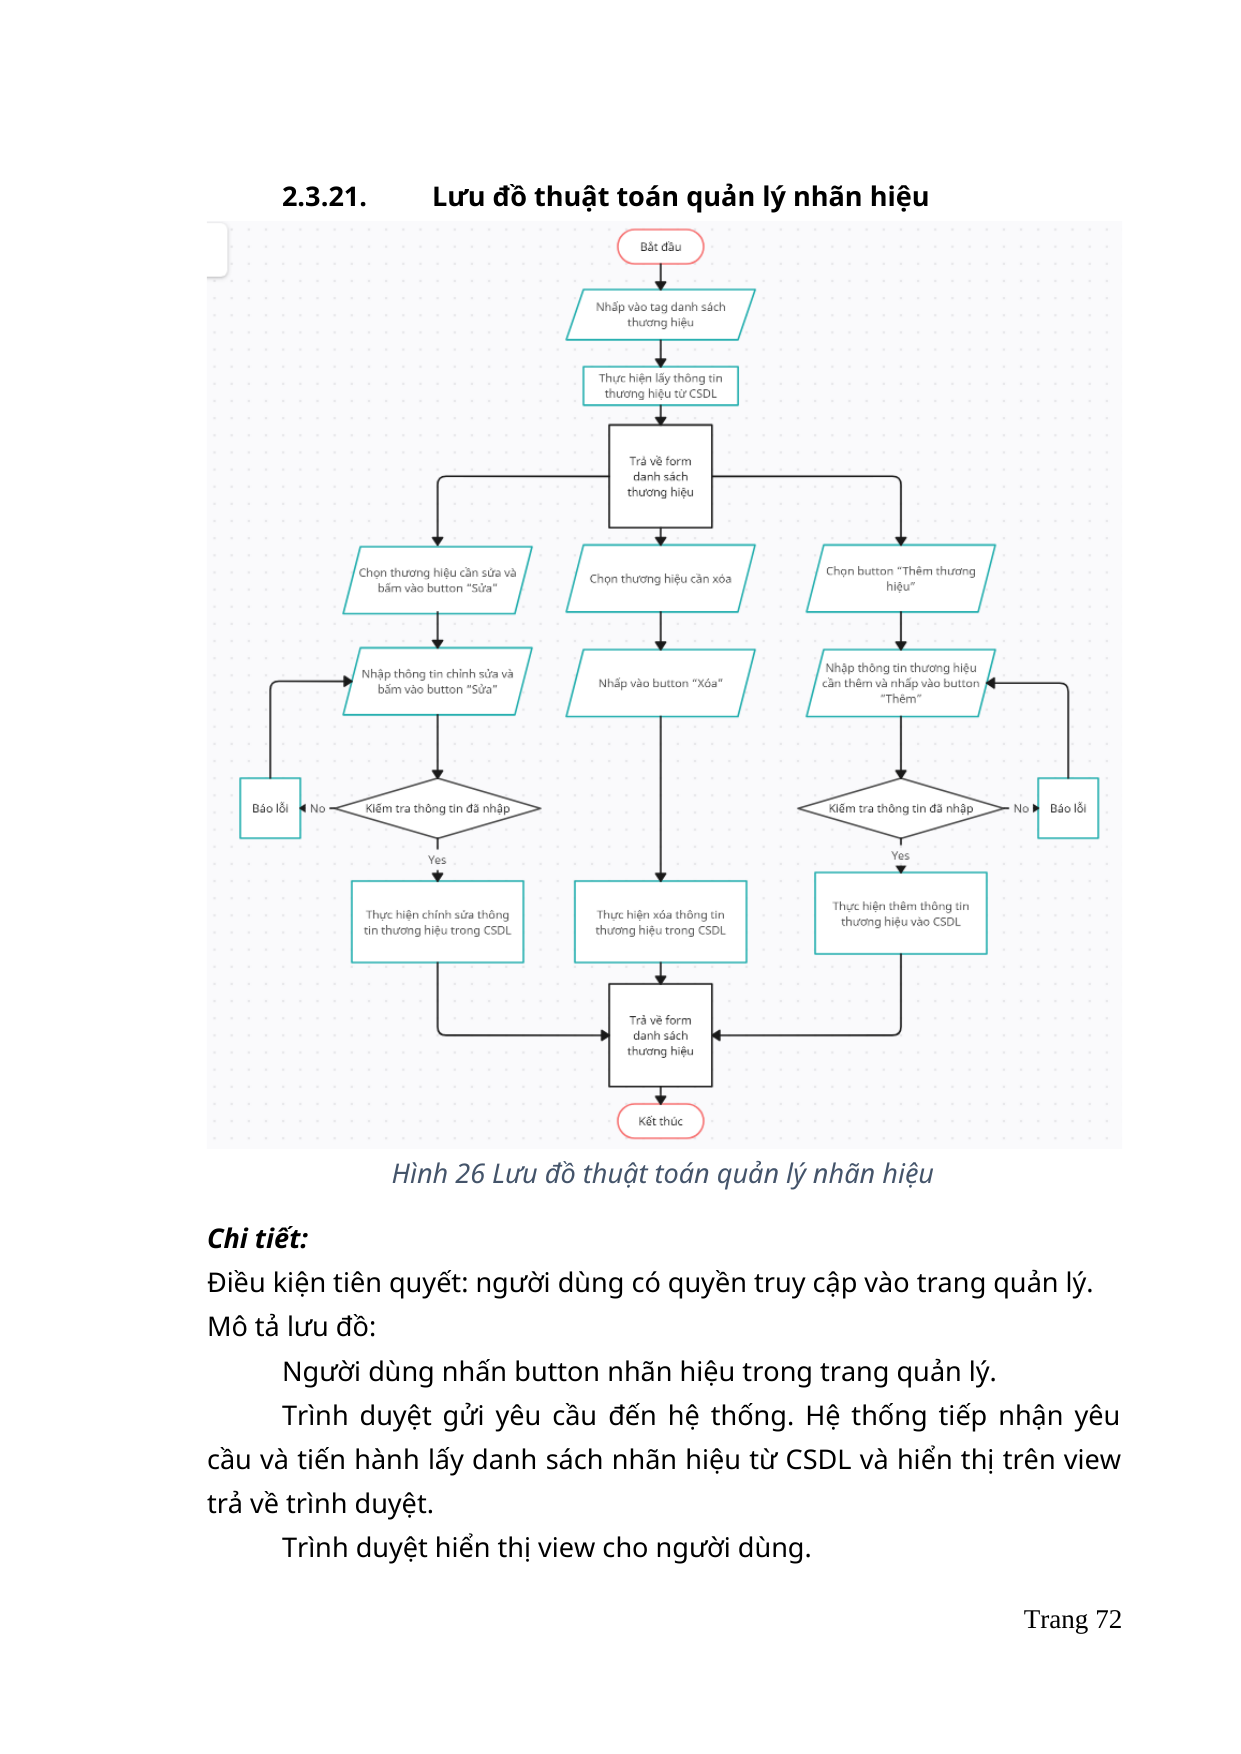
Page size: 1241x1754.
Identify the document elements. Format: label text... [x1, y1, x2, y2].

text Chi tiết: [207, 1219, 1122, 1256]
text Người dùng nhấn button nhãn hiệu trong trang quản lý. [207, 1352, 1122, 1389]
subtitle Lưu đồ thuật toán quản lý nhãn hiệu [282, 177, 1122, 214]
picture [206, 221, 1123, 1149]
text Trình duyệt hiển thị view cho người dùng. [207, 1529, 1122, 1566]
text Điều kiện tiên quyết: người dùng có quyền truy cập vào trang quản lý. [207, 1264, 1122, 1301]
text Hình 26 Lưu đồ thuật toán quản lý nhãn hiệu [207, 1154, 1122, 1191]
text Trình duyệt gửi yêu cầu đến hệ thống. Hệ thống tiếp nhận yêu cầu và tiến hành lấy danh sách nhãn hiệu từ CSDL và hiển thị trên view trả về trình duyệt. [207, 1396, 1122, 1521]
text Mô tả lưu đồ: [207, 1308, 1122, 1345]
